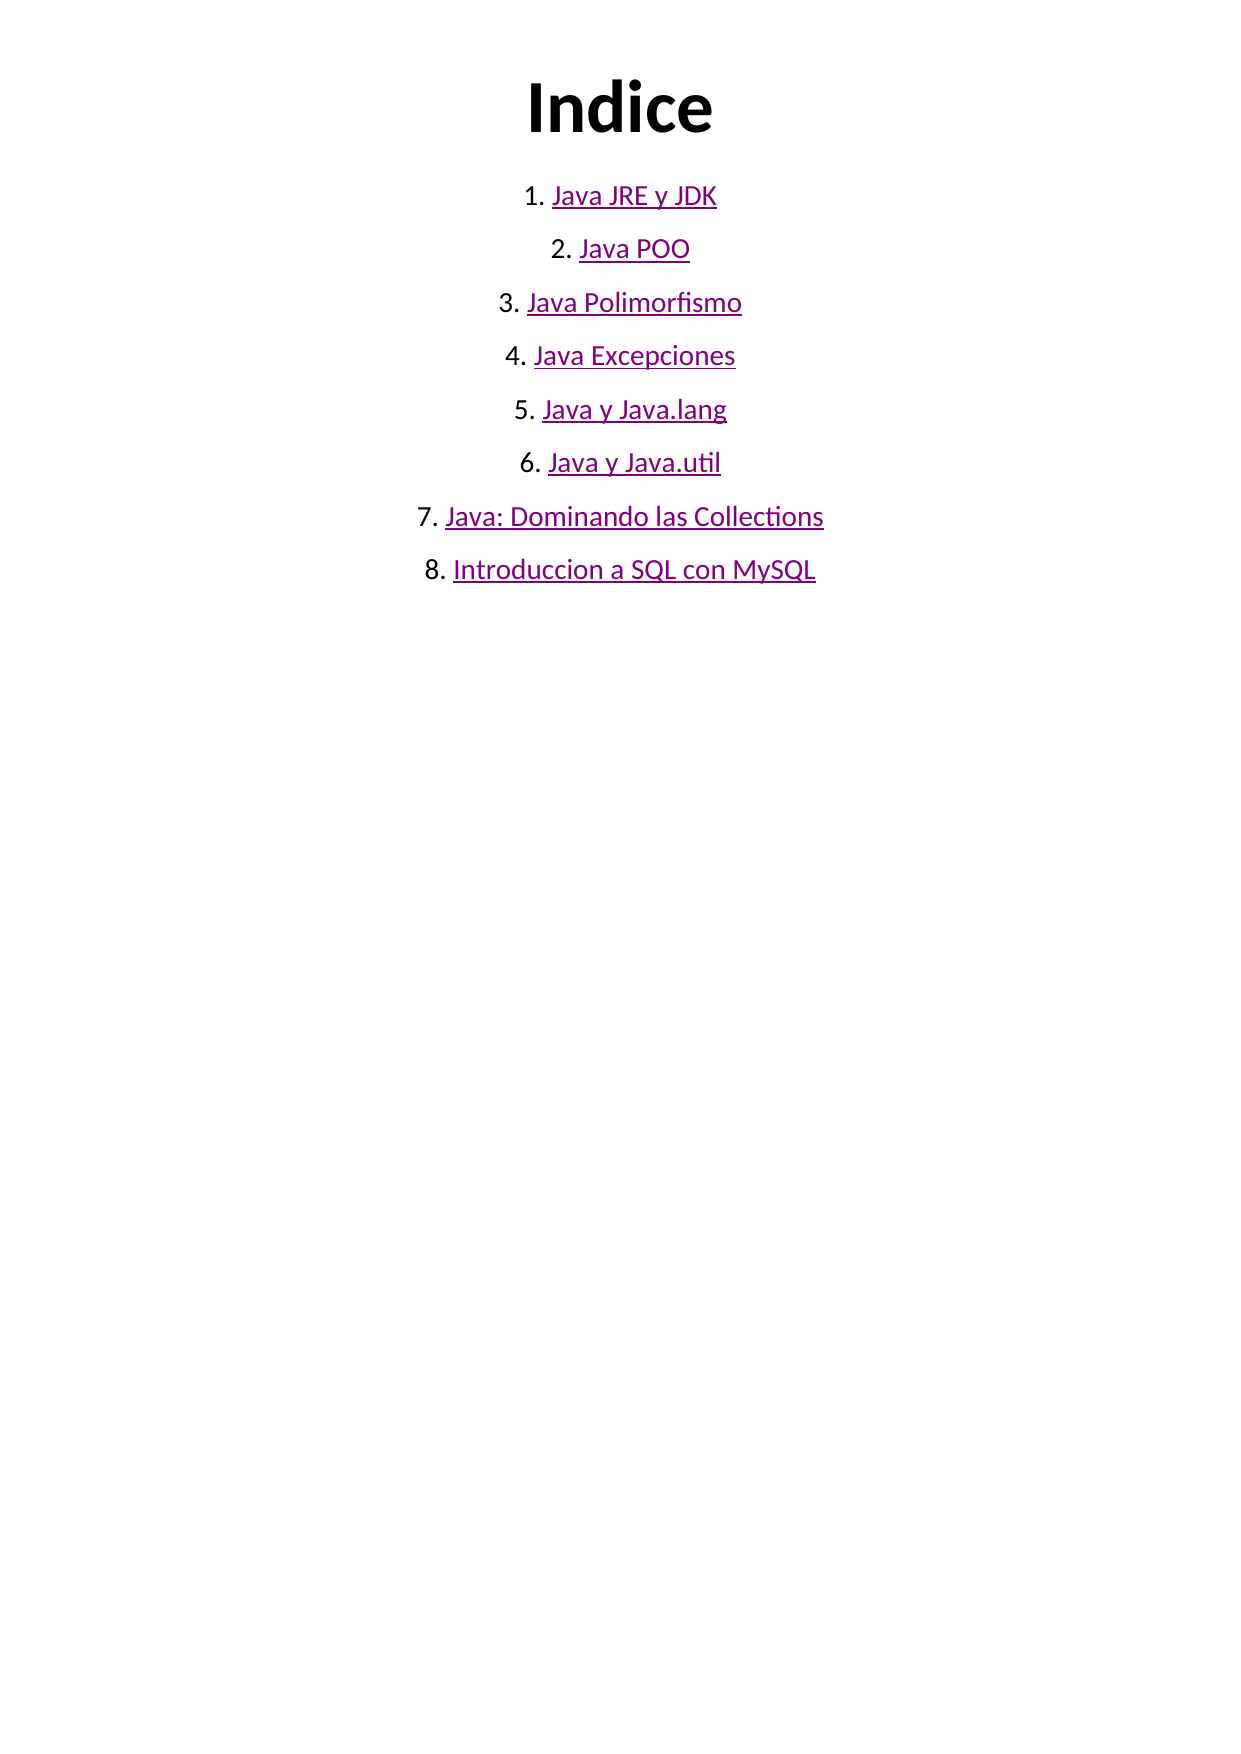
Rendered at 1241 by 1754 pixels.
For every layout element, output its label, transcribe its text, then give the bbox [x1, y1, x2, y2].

list Introduccion a SQL con MySQL [97, 551, 1143, 587]
list Java JRE y JDK [97, 177, 1143, 213]
text Indice [97, 60, 1143, 152]
list Java y Java.lang [97, 391, 1143, 426]
list Java Excepciones [97, 337, 1143, 373]
list Java Polimorfismo [97, 284, 1143, 319]
list Java: Dominando las Collections [97, 498, 1143, 533]
list Java POO [97, 230, 1143, 266]
list Java y Java.util [97, 444, 1143, 480]
